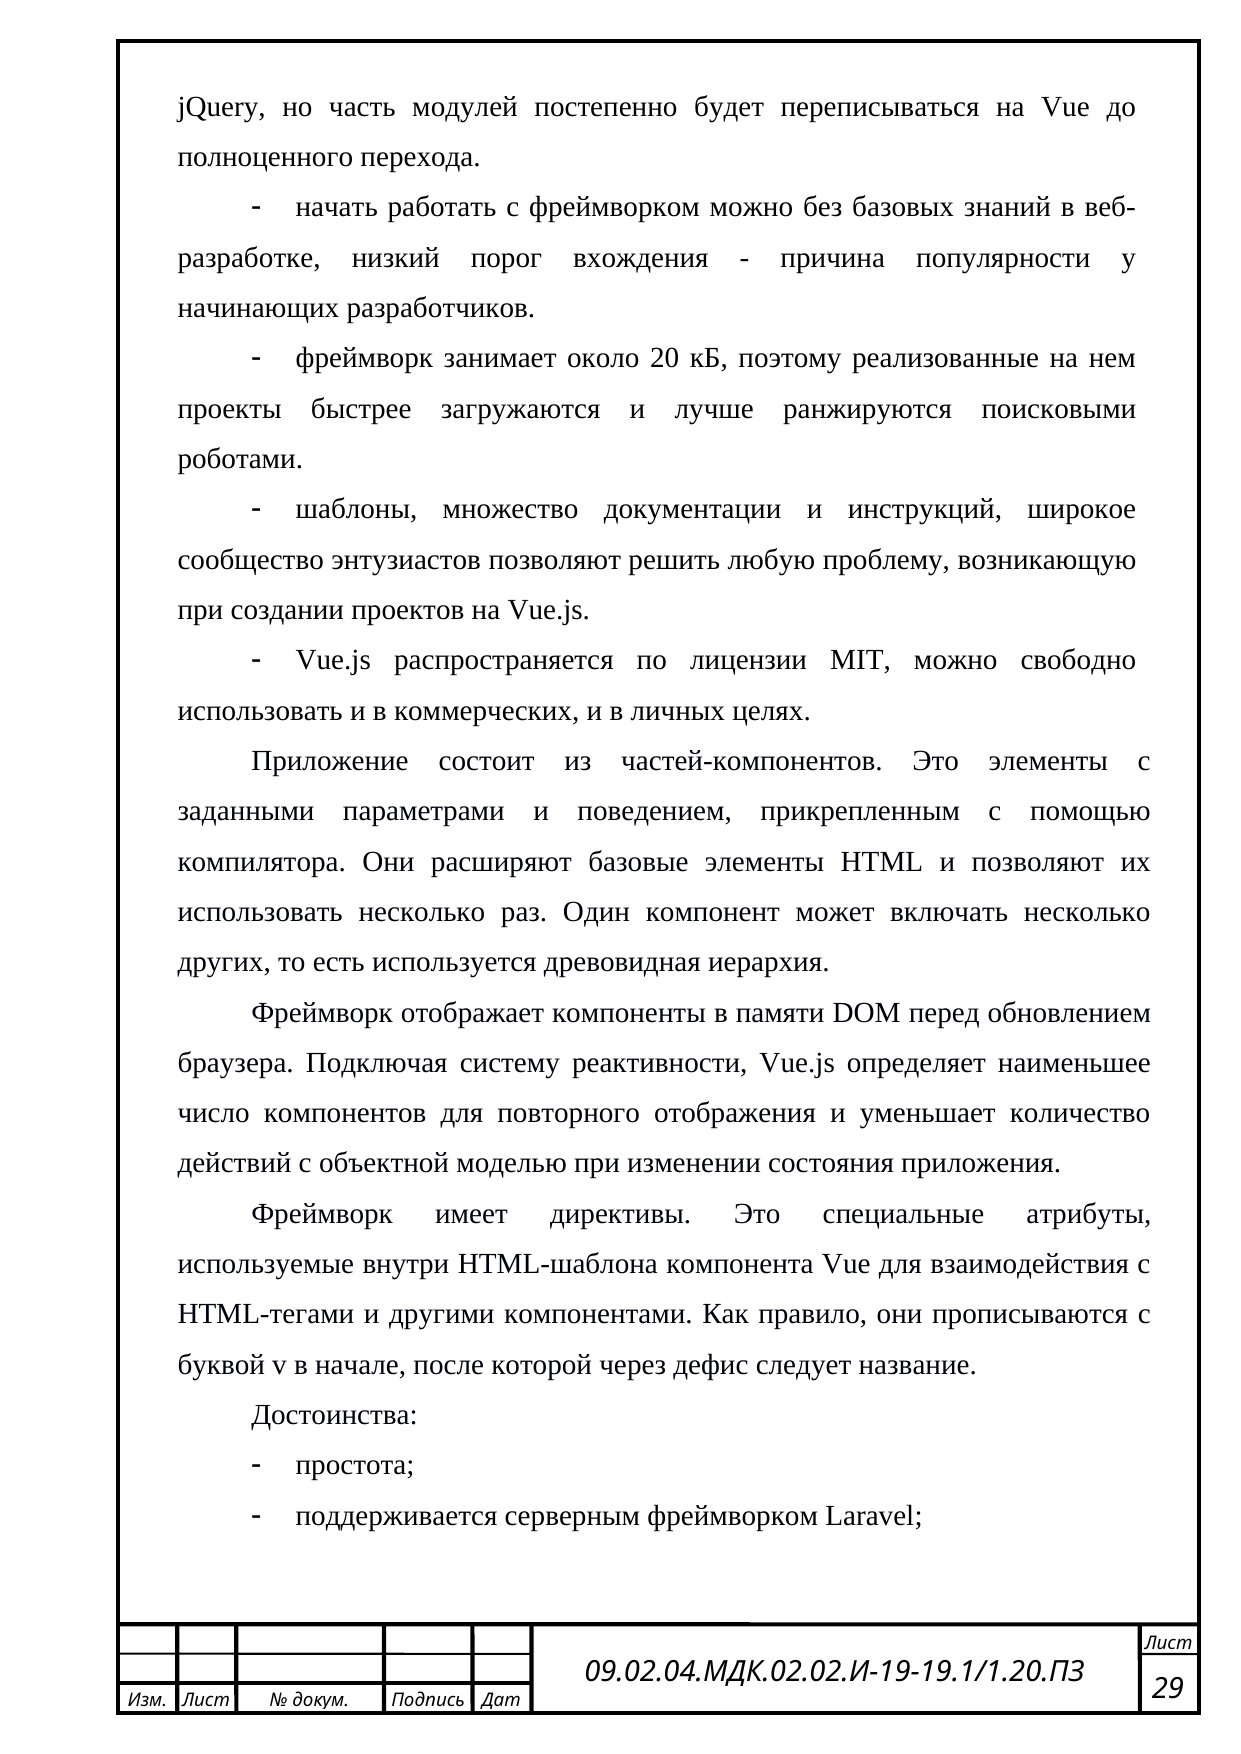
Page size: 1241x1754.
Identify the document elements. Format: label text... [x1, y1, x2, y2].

text Достоинства: [177, 1397, 1152, 1431]
text Фреймворк отображает компоненты в памяти DOM перед обновлением браузера. Подключая систему реактивности, Vue.js определяет наименьшее число компонентов для повторного отображения и уменьшает количество действий с объектной моделью при изменении состояния приложения. [177, 995, 1152, 1179]
list поддерживается серверным фреймворком Laravel; [177, 1498, 1137, 1532]
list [177, 89, 1137, 172]
list Vue.js распространяется по лицензии MIT, можно свободно использовать и в коммерческих, и в личных целях. [177, 642, 1137, 726]
list фреймворк занимает около 20 кБ, поэтому реализованные на нем проекты быстрее загружаются и лучше ранжируются поисковыми роботами. [177, 340, 1137, 474]
text Приложение состоит из частей-компонентов. Это элементы с заданными параметрами и поведением, прикрепленным с помощью компилятора. Они расширяют базовые элементы HTML и позволяют их использовать несколько раз. Один компонент может включать несколько других, то есть используется древовидная иерархия. [177, 743, 1152, 978]
list простота; [177, 1447, 1137, 1481]
list шаблоны, множество документации и инструкций, широкое сообщество энтузиастов позволяют решить любую проблему, возникающую при создании проектов на Vue.js. [177, 491, 1137, 626]
text Фреймворк имеет директивы. Это специальные атрибуты, используемые внутри HTML-шаблона компонента Vue для взаимодействия с HTML-тегами и другими компонентами. Как правило, они прописываются с буквой v в начале, после которой через дефис следует название. [177, 1196, 1152, 1380]
list начать работать с фреймворком можно без базовых знаний в веб-разработке, низкий порог вхождения - причина популярности у начинающих разработчиков. [177, 189, 1137, 323]
